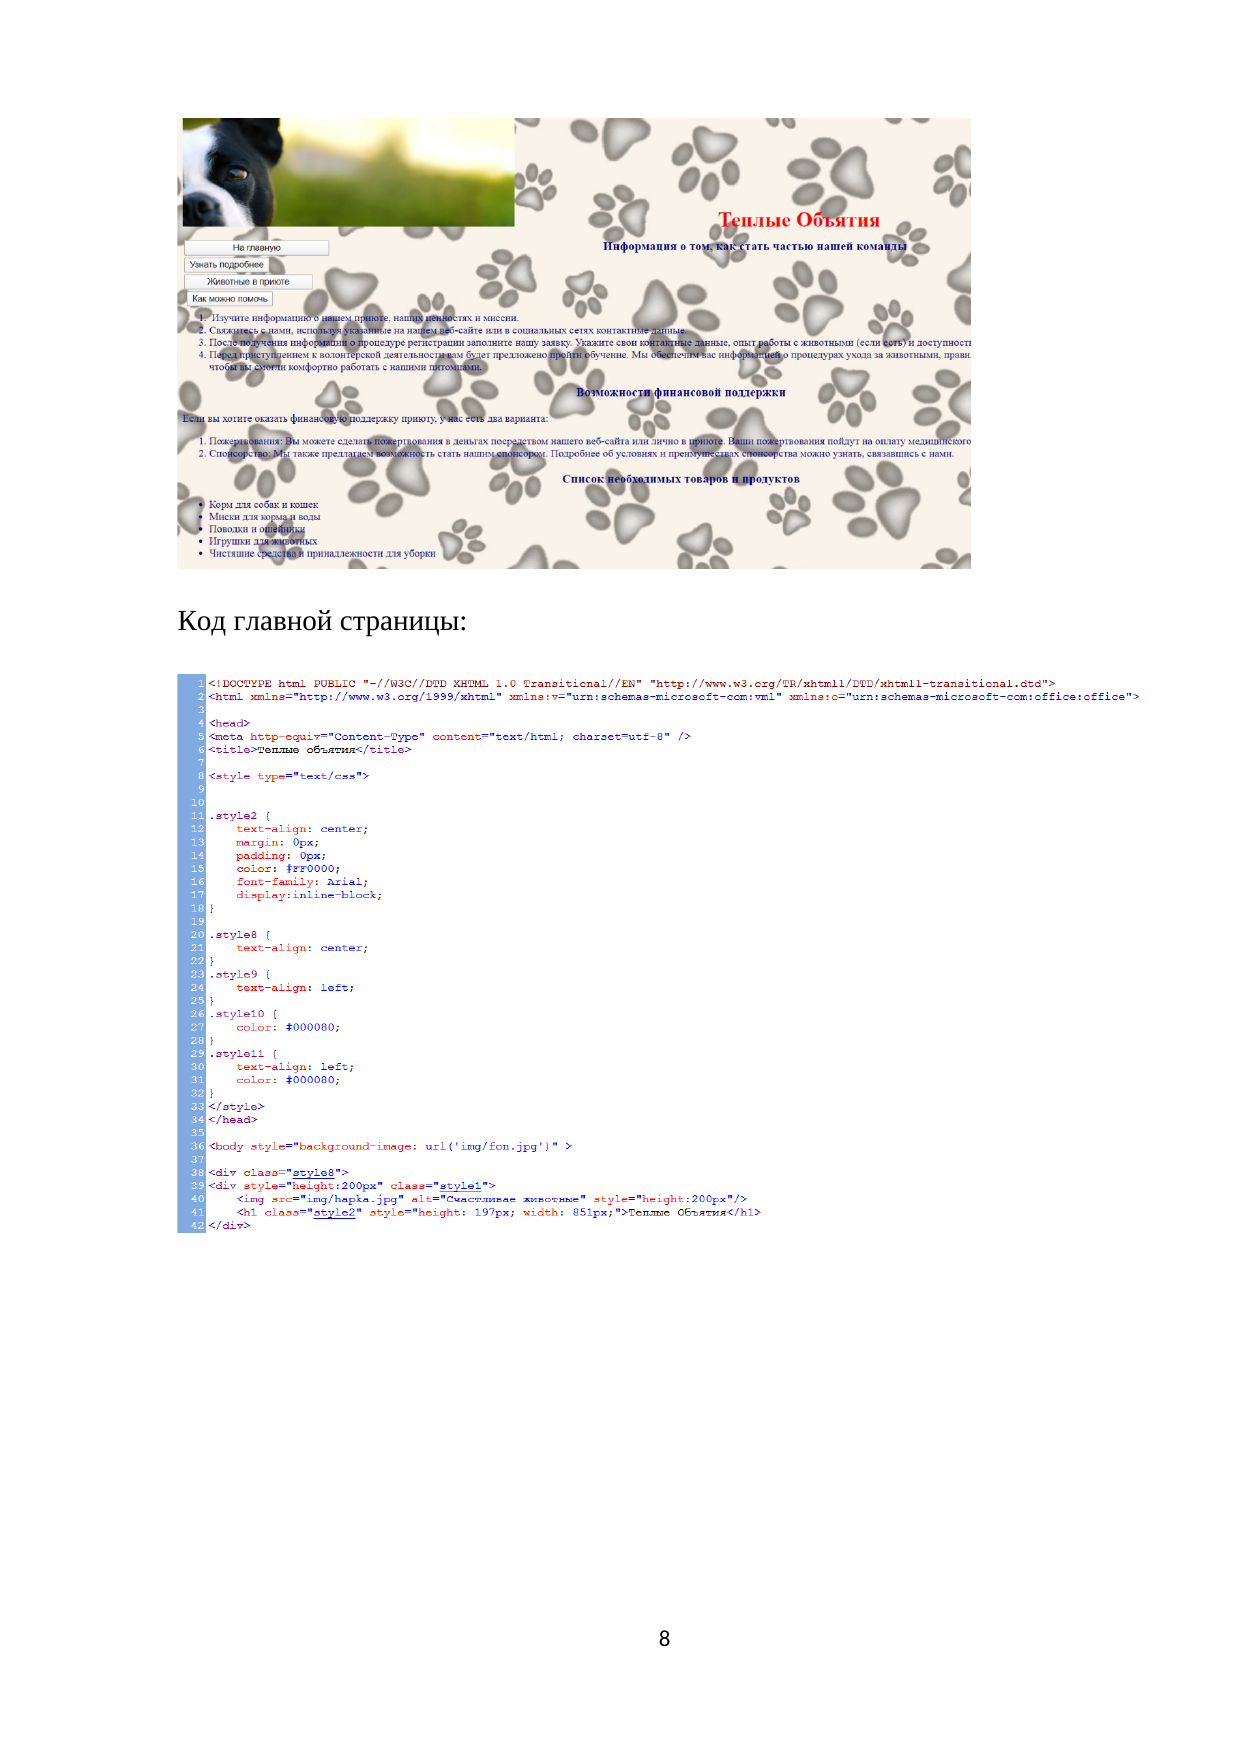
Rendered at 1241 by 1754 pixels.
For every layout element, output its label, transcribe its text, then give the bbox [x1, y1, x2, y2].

picture [177, 118, 971, 569]
text Код главной страницы: [177, 603, 1152, 637]
picture [177, 674, 1152, 1233]
